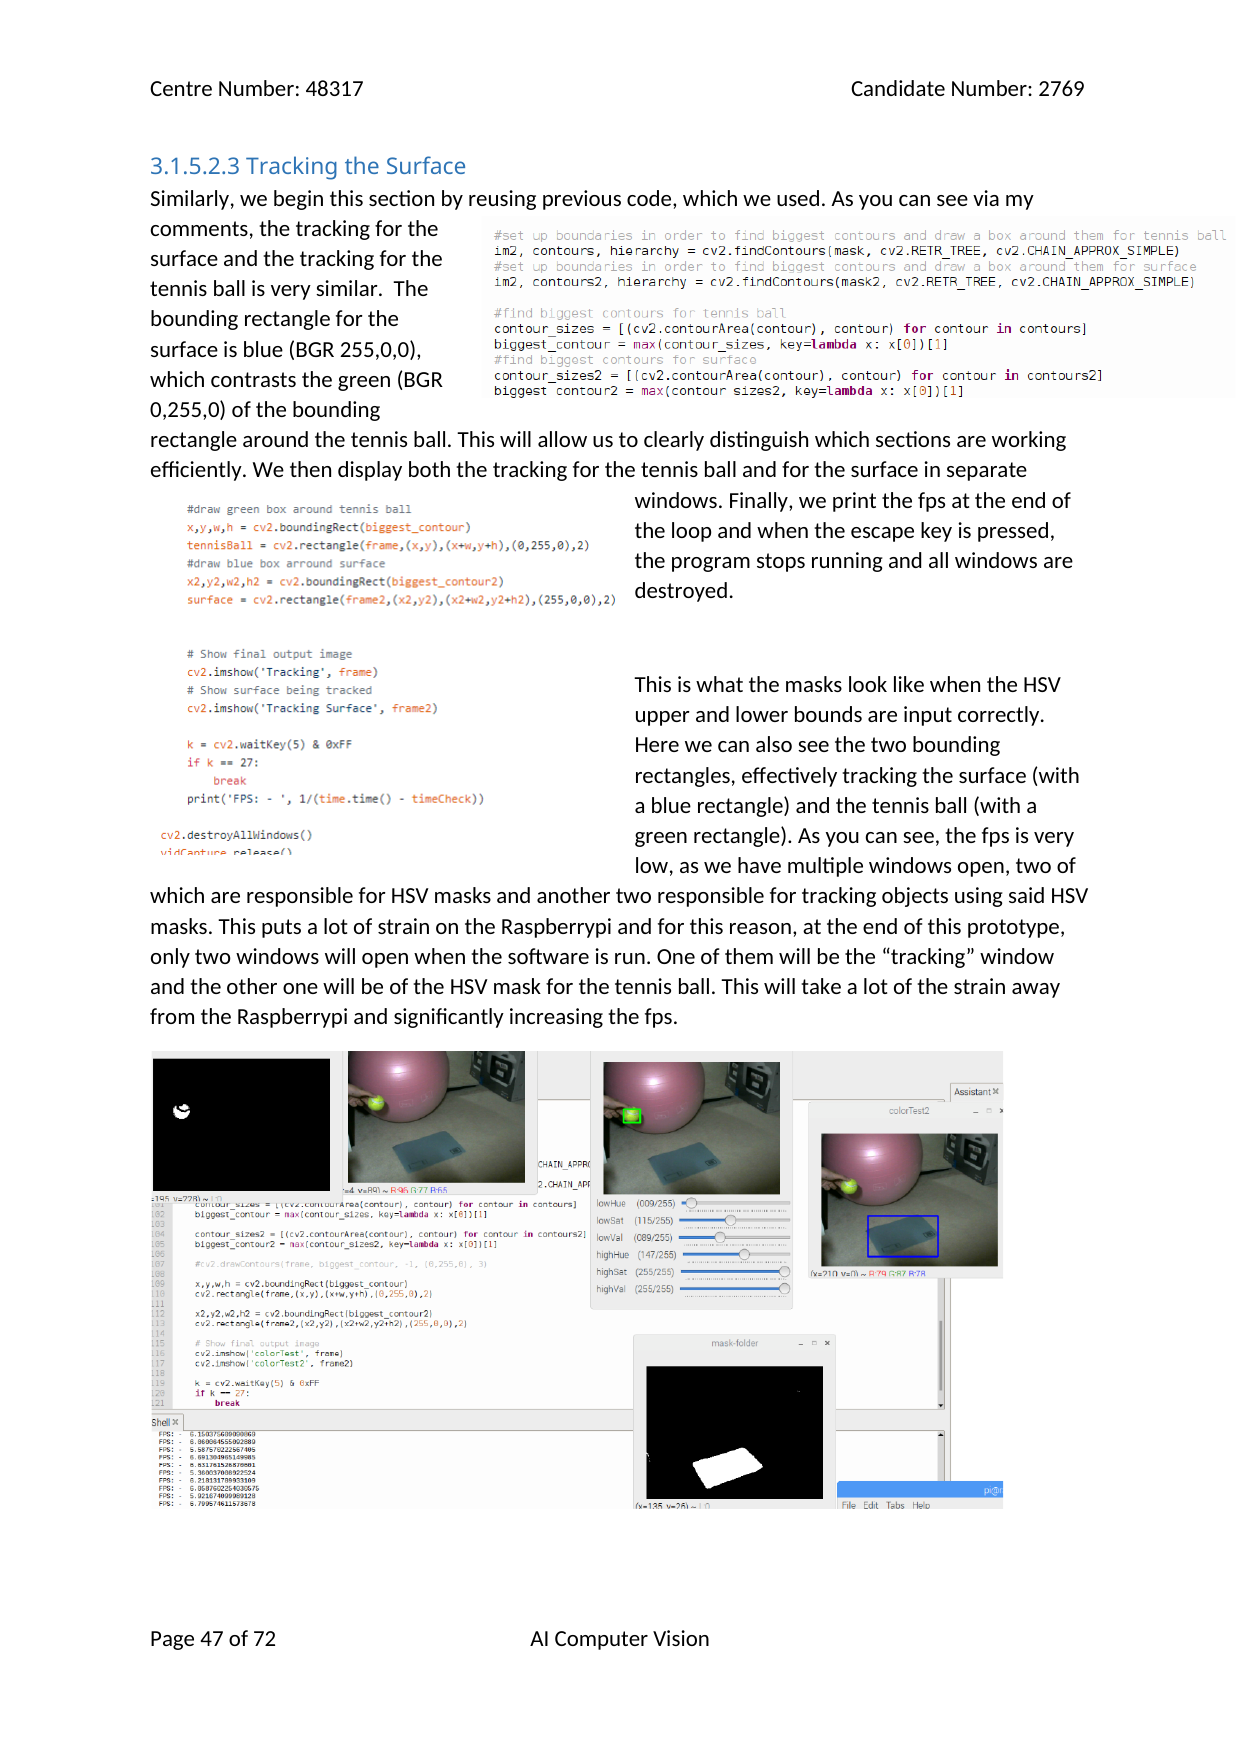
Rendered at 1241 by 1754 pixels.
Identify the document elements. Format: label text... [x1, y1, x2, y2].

subtitle 3.1.5.2.3 Tracking the Surface [150, 150, 1090, 181]
picture [479, 216, 1235, 398]
picture [150, 1051, 1003, 1507]
text This is what the masks look like when the HSV upper and lower bounds are input correctly. Here we can also see the two bounding rectangles, effectively tracking the surface (with a blue rectangle) and the tennis ball (with a green rectangle). As you can see, the fps is very low, as we have multiple windows open, two of which are responsible for HSV masks and another two responsible for tracking objects using said HSV masks. This puts a lot of strain on the Raspberrypi and for this reason, at the end of this prototype, only two windows will open when the software is run. One of them will be the “tracking” window and the other one will be of the HSV mask for the tennis ball. This will take a lot of the strain away from the Raspberrypi and significantly increasing the fps. [150, 670, 1090, 1031]
